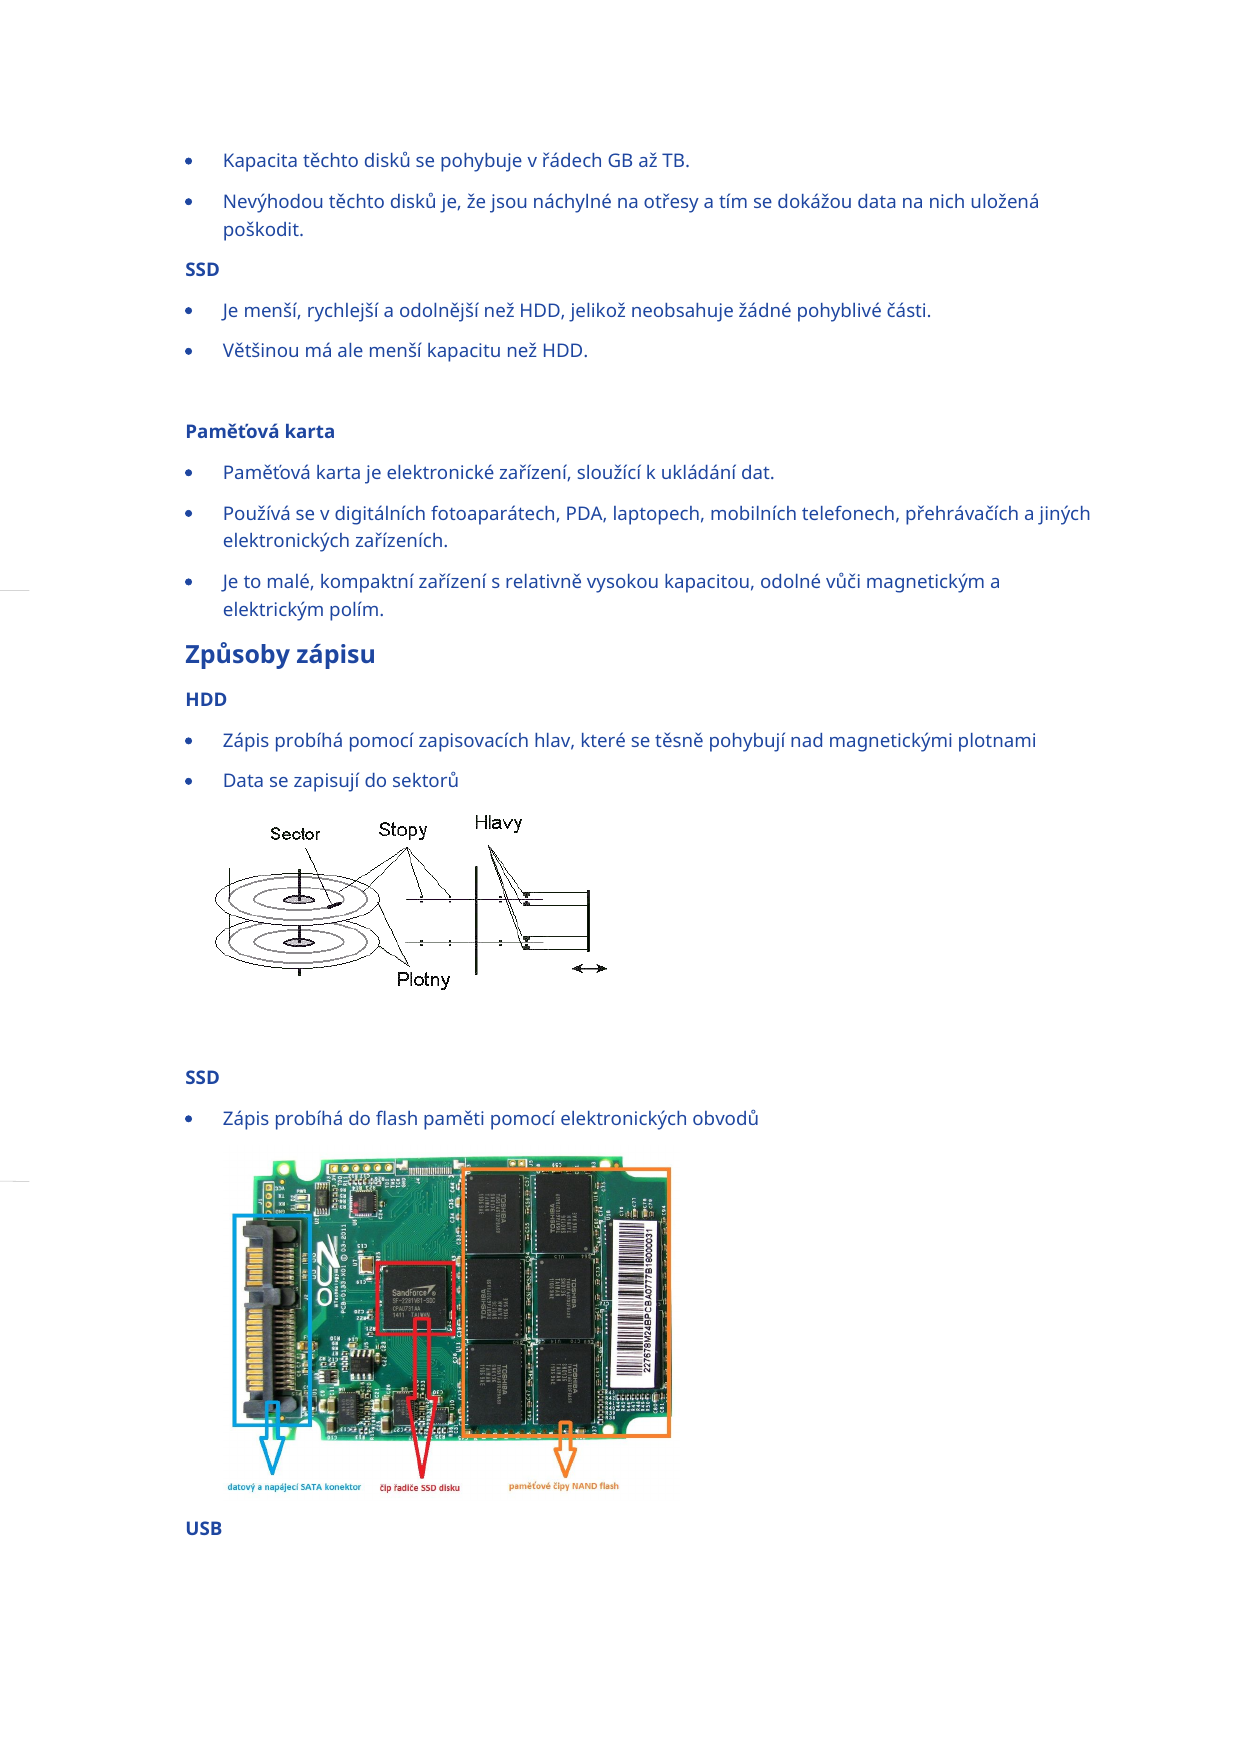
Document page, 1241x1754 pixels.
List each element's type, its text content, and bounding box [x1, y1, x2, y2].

list SSD [185, 257, 1093, 282]
text Paměťová karta je elektronické zařízení, sloužící k ukládání dat. [185, 459, 1093, 485]
text Většinou má ale menší kapacitu než HDD. [185, 338, 1093, 363]
text Je to malé, kompaktní zařízení s relativně vysokou kapacitou, odolné vůči magnetickým a elektrickým polím. [185, 568, 1093, 622]
text Používá se v digitálních fotoaparátech, PDA, laptopech, mobilních telefonech, přehrávačích a jiných elektronických zařízeních. [185, 500, 1093, 553]
list USB [185, 1516, 1093, 1541]
list HDD [185, 687, 1093, 712]
picture [185, 808, 650, 1050]
picture [222, 1145, 681, 1501]
list Způsoby zápisu [185, 637, 1093, 671]
list SSD [185, 1065, 1093, 1090]
text Je menší, rychlejší a odolnější než HDD, jelikož neobsahuje žádné pohyblivé části. [185, 297, 1093, 323]
text Zápis probíhá pomocí zapisovacích hlav, které se těsně pohybují nad magnetickými plotnami [185, 727, 1093, 753]
text Nevýhodou těchto disků je, že jsou náchylné na otřesy a tím se dokážou data na nich uložená poškodit. [185, 188, 1093, 242]
list Paměťová karta [185, 419, 1093, 444]
text Data se zapisují do sektorů [185, 768, 1093, 793]
text Kapacita těchto disků se pohybuje v řádech GB až TB. [185, 148, 1093, 173]
text Zápis probíhá do flash paměti pomocí elektronických obvodů [185, 1105, 1093, 1131]
